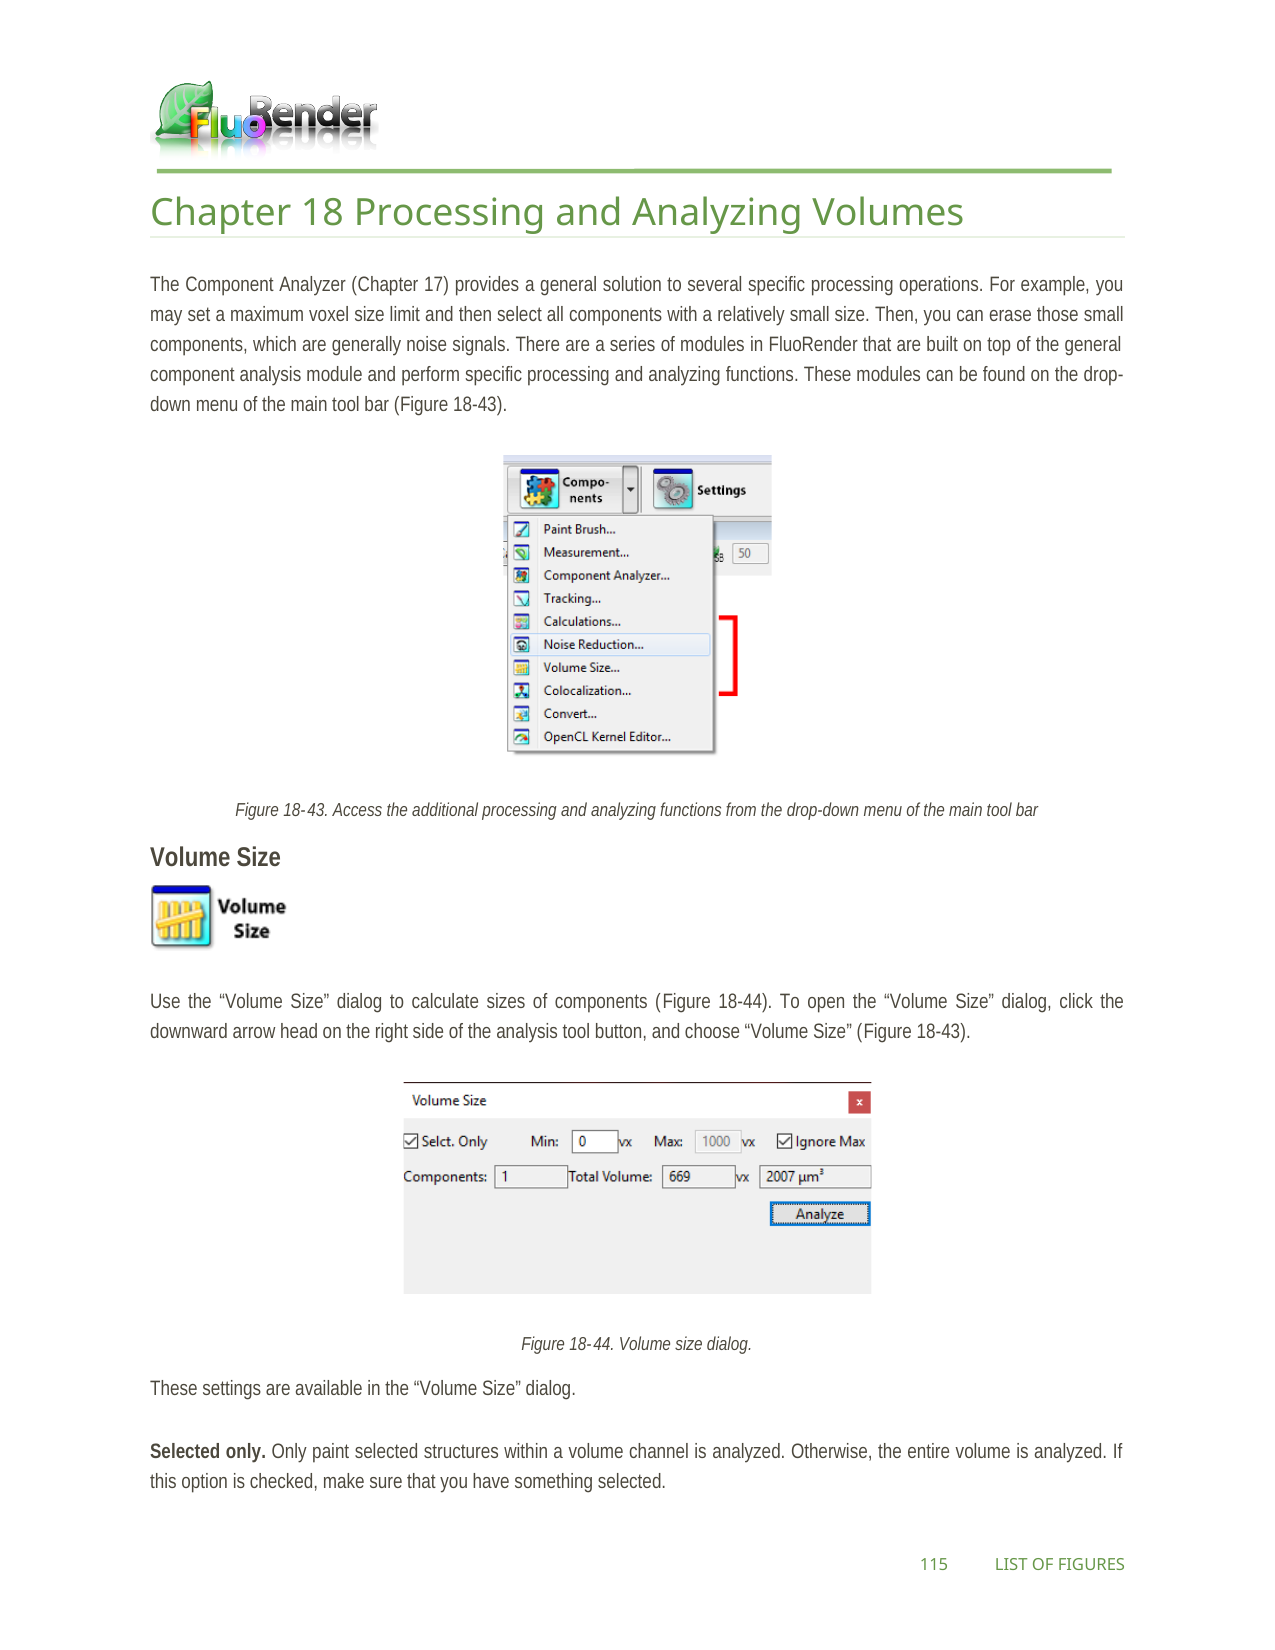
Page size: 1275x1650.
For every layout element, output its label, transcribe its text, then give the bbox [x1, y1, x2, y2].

text These settings are available in the “Volume Size” dialog. [150, 1376, 1125, 1400]
picture [503, 455, 772, 760]
picture [403, 1082, 872, 1294]
subtitle Processing and Analyzing Volumes [150, 185, 1125, 236]
picture [150, 884, 291, 951]
text Selected only. Only paint selected structures within a volume channel is analyzed. Otherwise, the entire volume is analyzed. If this option is checked, make sure that you have something selected. [150, 1439, 1125, 1493]
subtitle Volume Size [150, 841, 1125, 872]
picture [150, 75, 379, 162]
